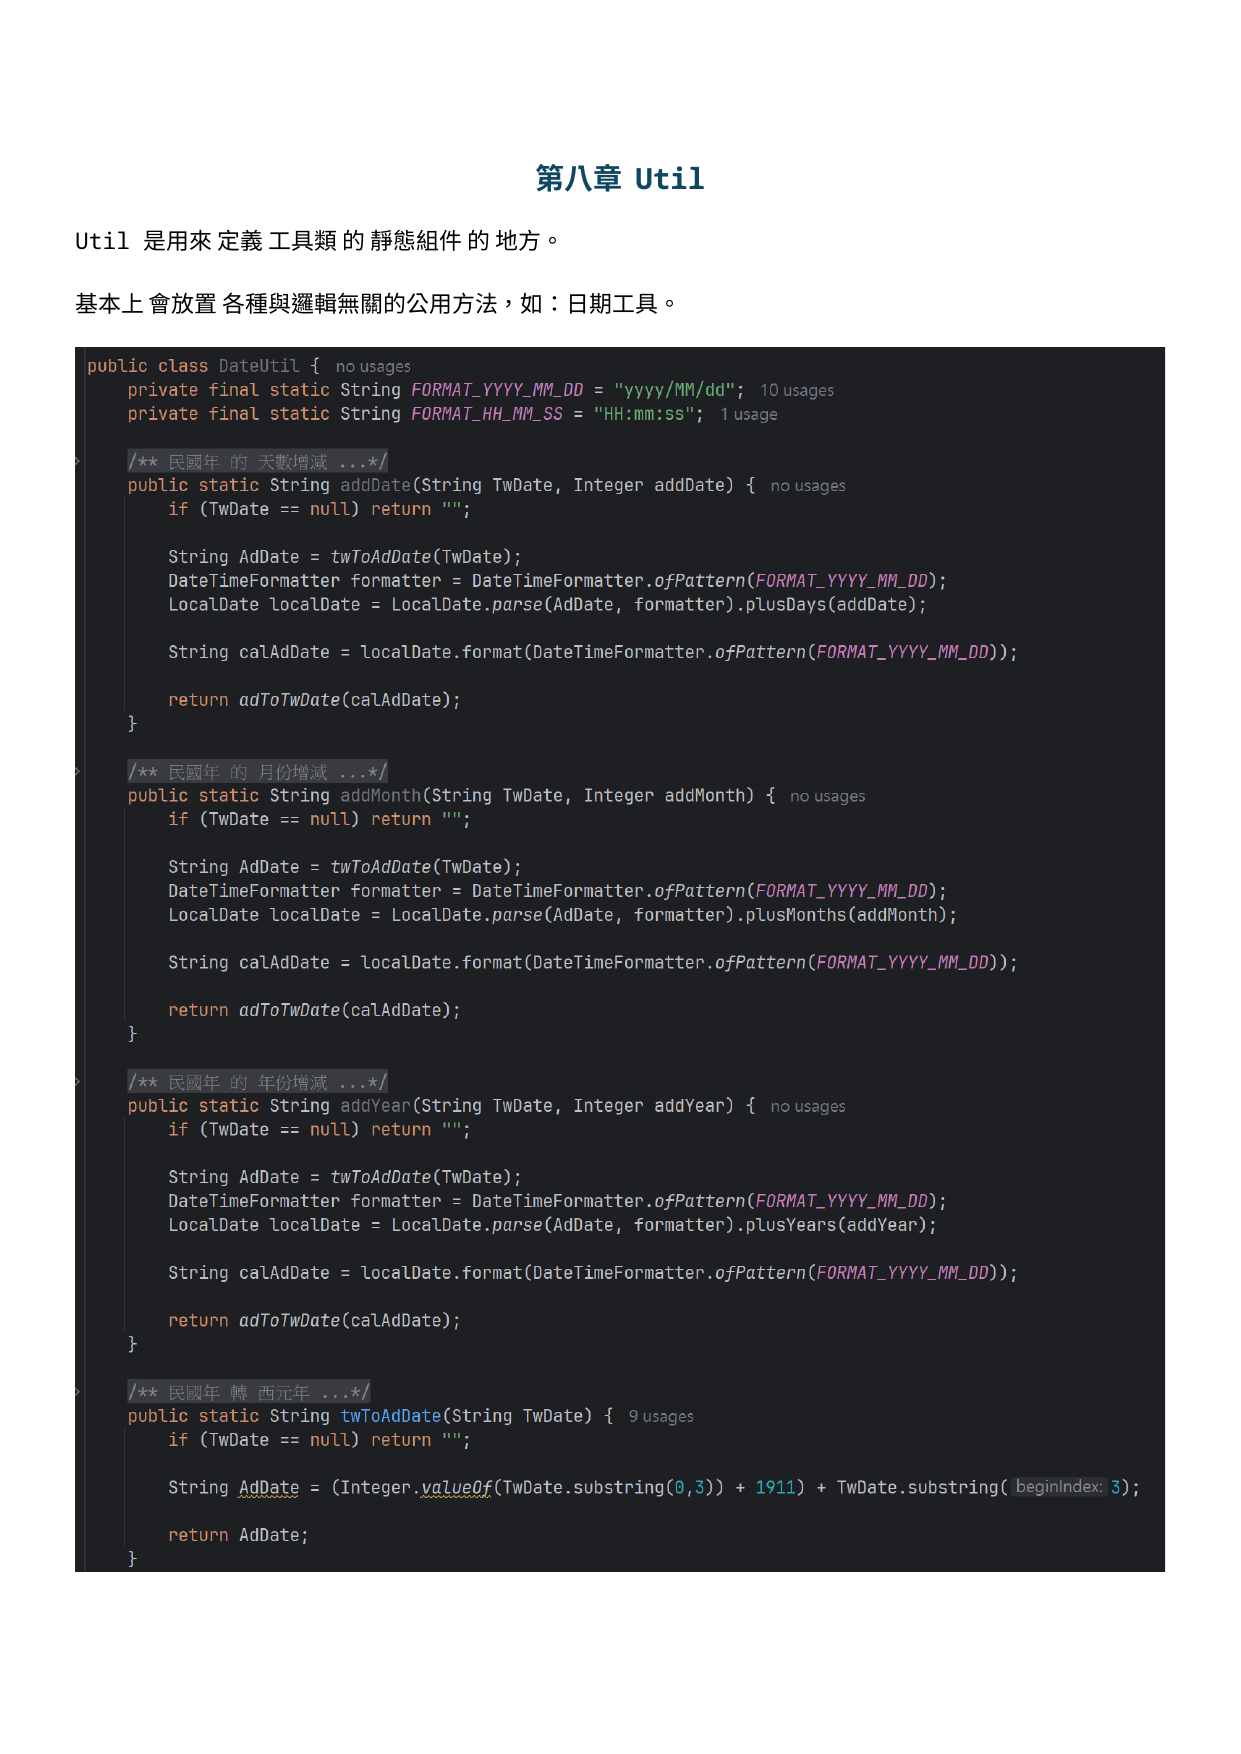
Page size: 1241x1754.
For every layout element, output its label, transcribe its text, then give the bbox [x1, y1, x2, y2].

picture [75, 347, 1166, 1572]
subtitle Util [75, 139, 1165, 214]
text Util 是用來 定義 工具類 的 靜態組件 的 地方。 [75, 221, 1165, 258]
text 基本上 會放置 各種與邏輯無關的公用方法，如：日期工具。 [75, 284, 1165, 322]
